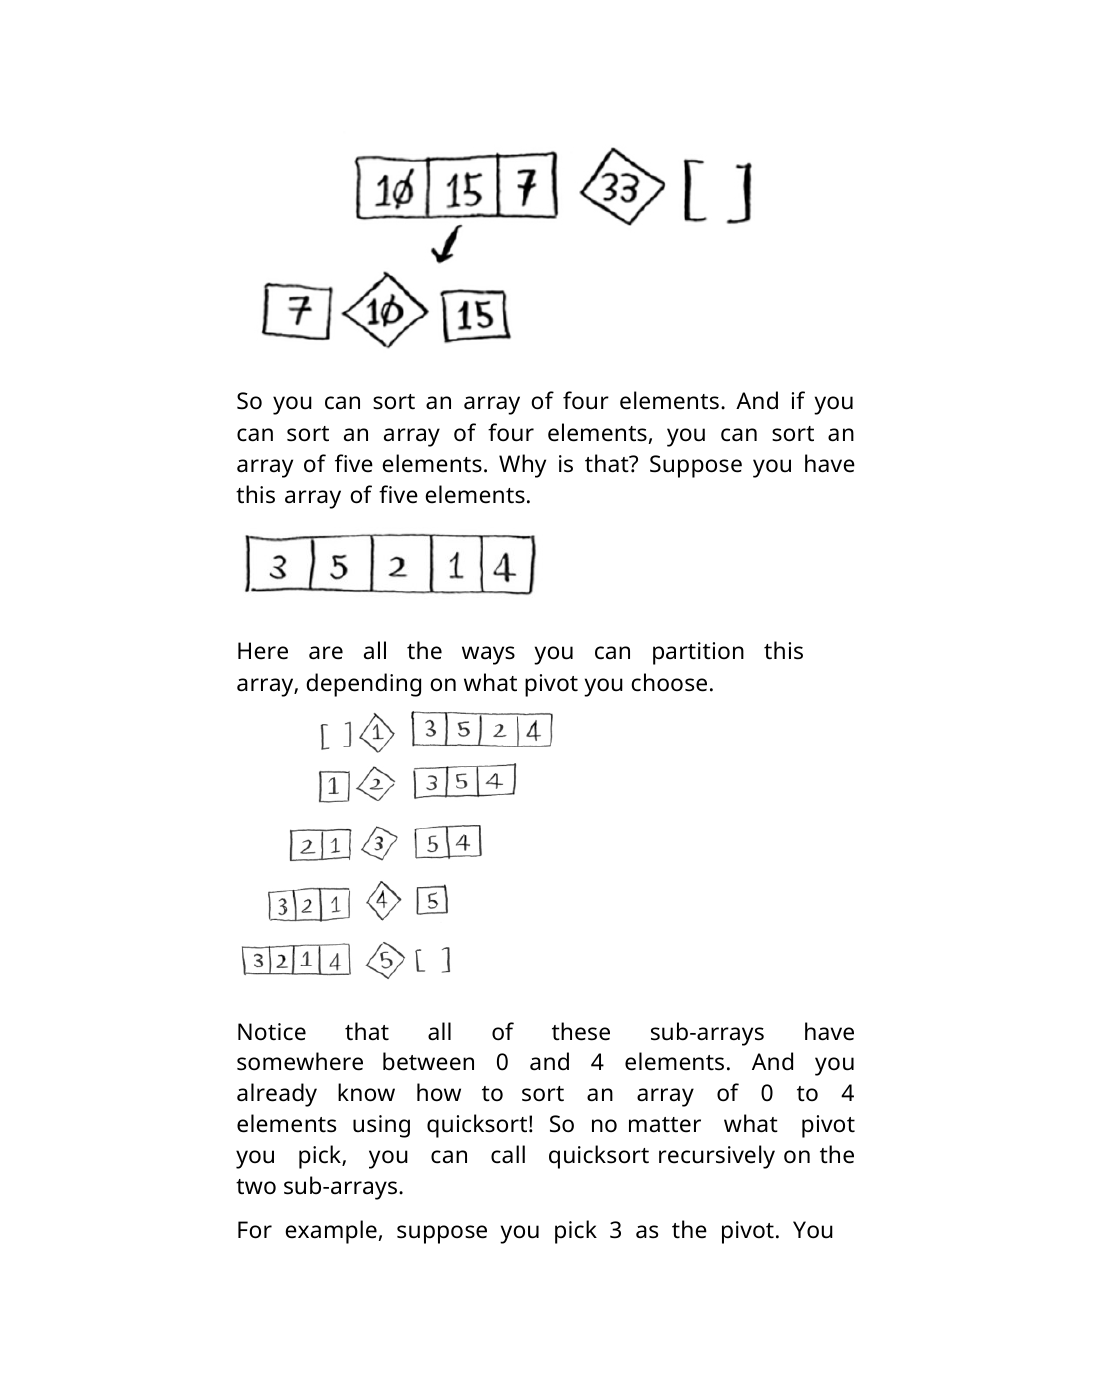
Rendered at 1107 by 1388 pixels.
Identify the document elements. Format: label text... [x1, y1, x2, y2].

picture [236, 705, 564, 986]
text So you can sort an array of four elements. And if you can sort an array of four elements, you can sort an array of five elements. Why is that? Suppose you have this array of five elements. [236, 385, 855, 510]
picture [236, 127, 778, 361]
text Notice that all of these sub-arrays have somewhere between 0 and 4 elements. And you already know how to sort an array of 0 to 4 elements using quicksort! So no matter what pivot you pick, you can call quicksort recursively on the two sub-arrays. [236, 1015, 855, 1201]
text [236, 1213, 859, 1245]
text Here are all the ways you can partition this array, depending on what pivot you choose. [236, 635, 859, 698]
picture [236, 519, 543, 608]
